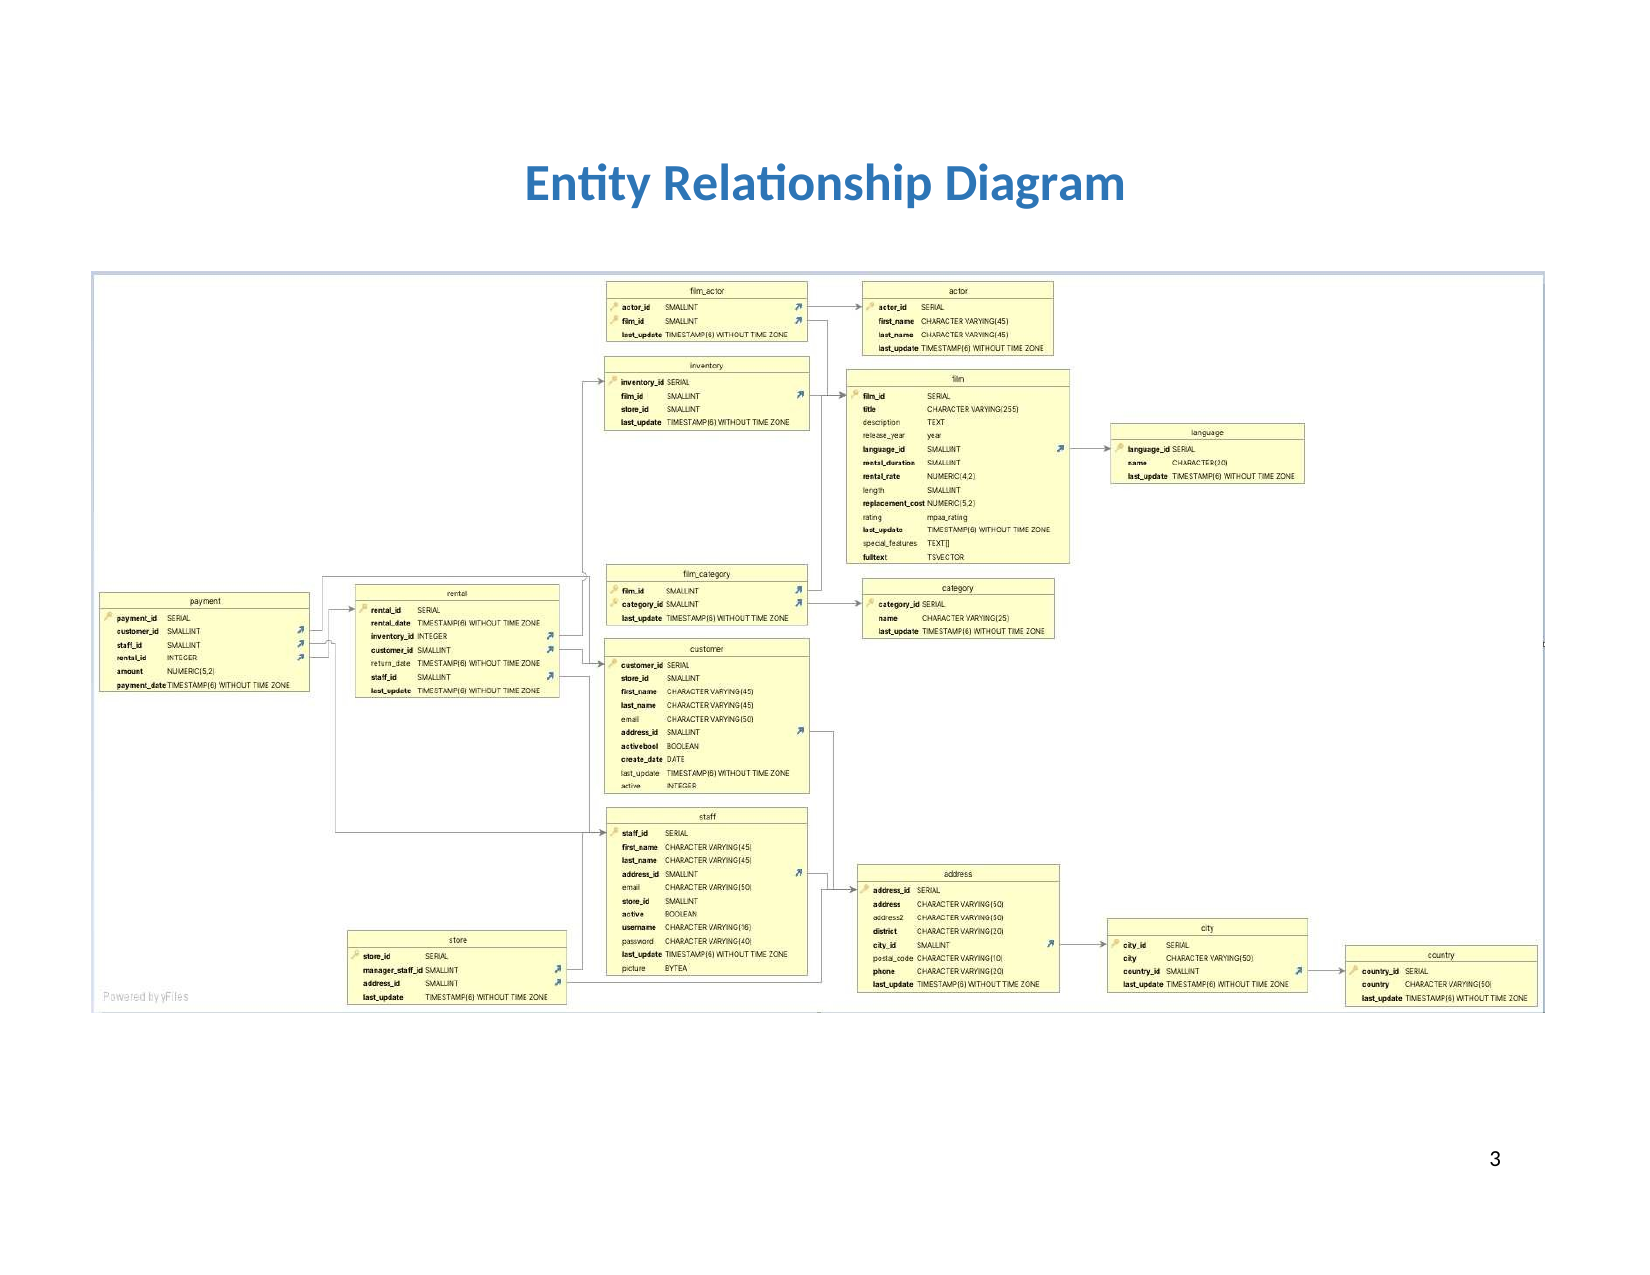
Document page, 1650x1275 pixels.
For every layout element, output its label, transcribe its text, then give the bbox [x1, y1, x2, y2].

picture [91, 271, 1545, 1013]
text 3 [79, 1144, 1501, 1172]
subtitle Entity Relationship Diagram [83, 150, 1567, 213]
